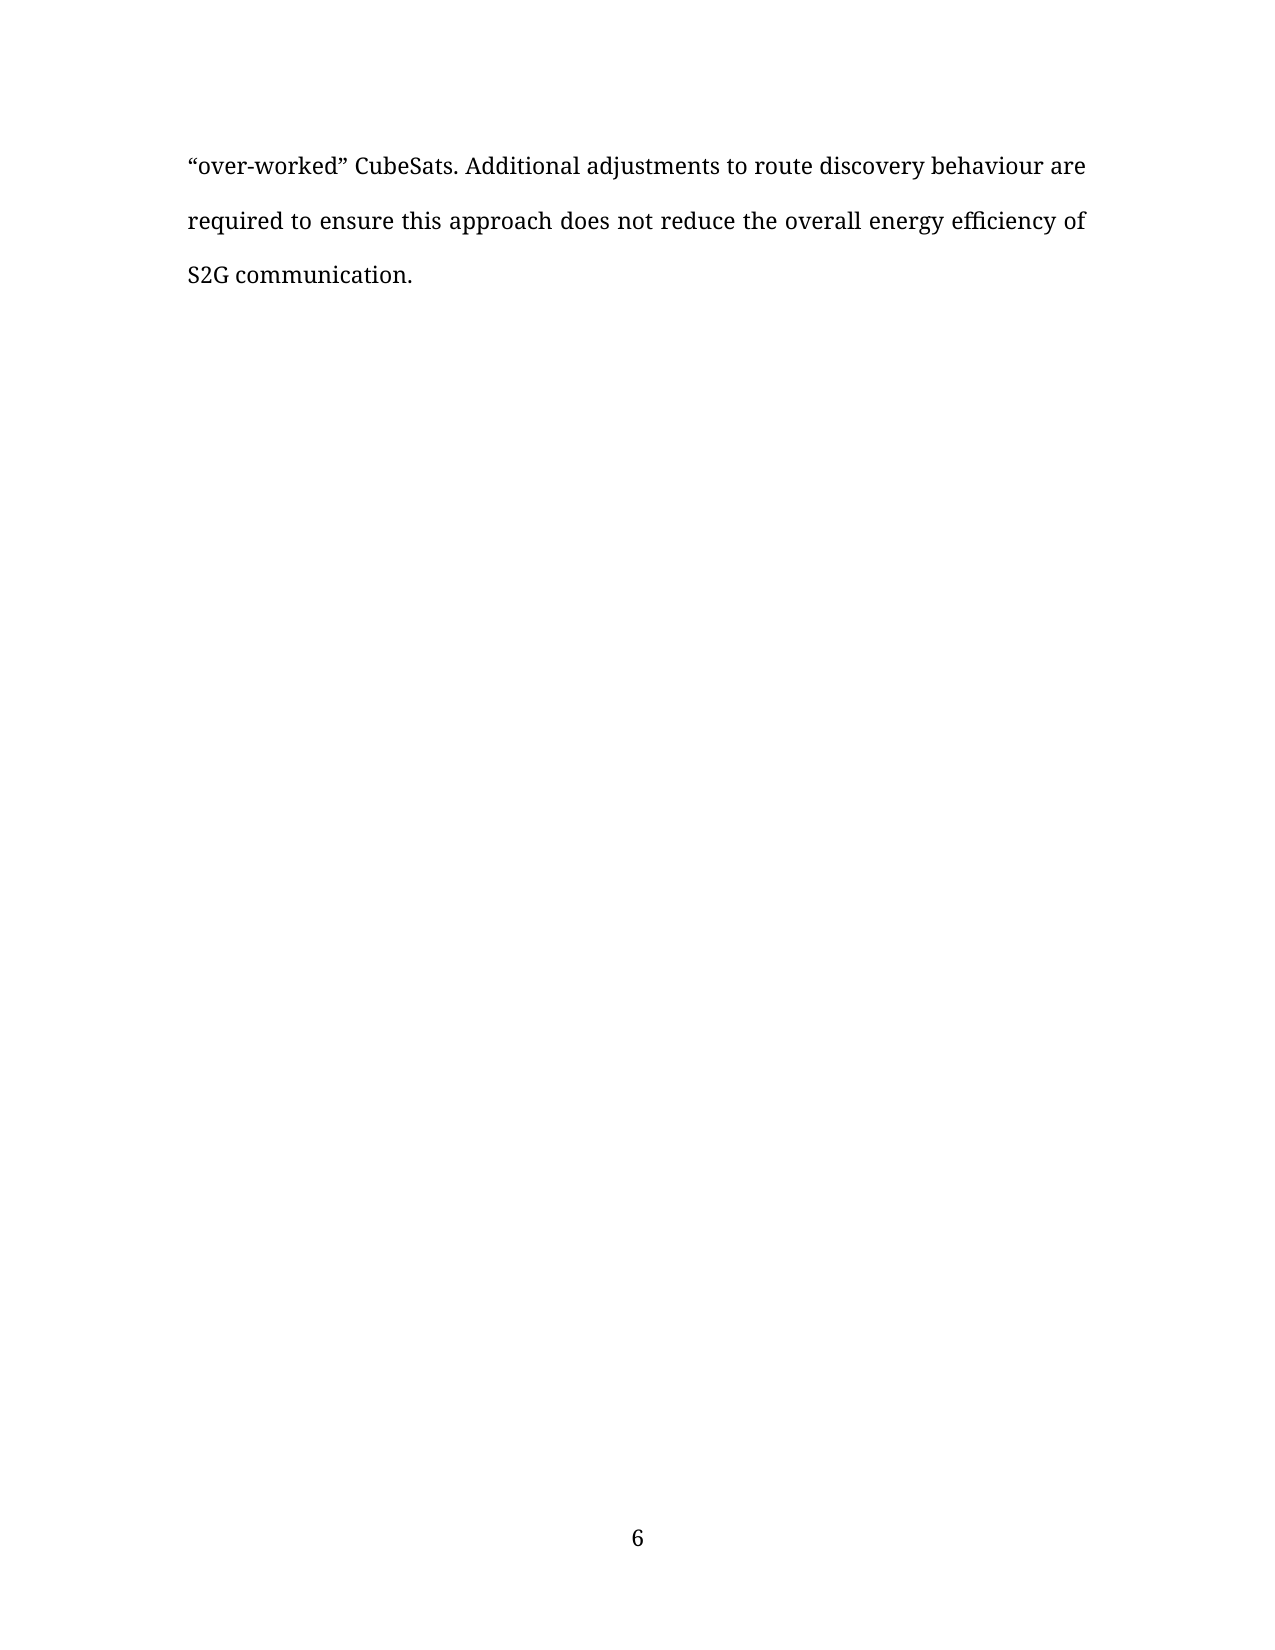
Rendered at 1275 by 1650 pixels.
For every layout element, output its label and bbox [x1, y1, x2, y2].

text [187, 150, 1087, 291]
